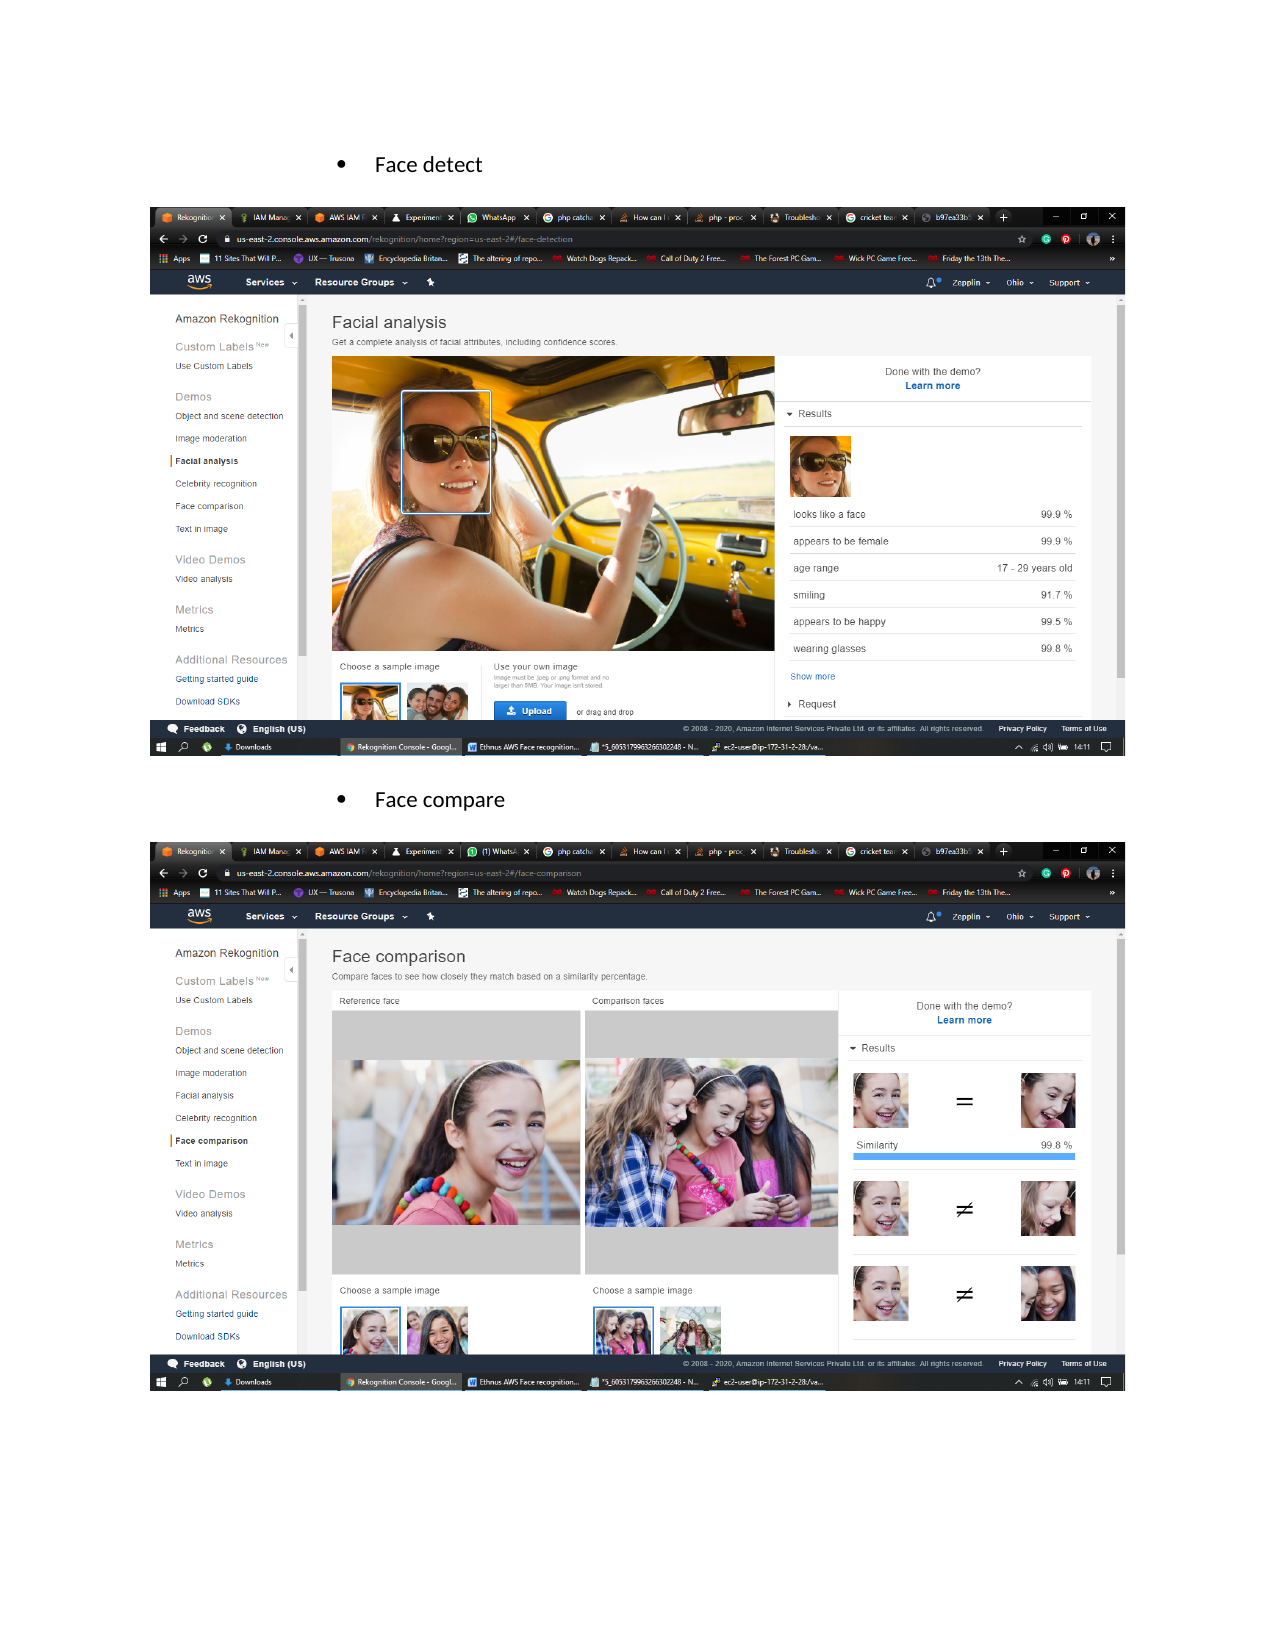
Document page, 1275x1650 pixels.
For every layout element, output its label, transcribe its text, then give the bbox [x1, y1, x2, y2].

picture [150, 207, 1125, 756]
list Face compare [337, 785, 1196, 813]
list Face detect [337, 150, 1196, 178]
picture [150, 842, 1125, 1391]
